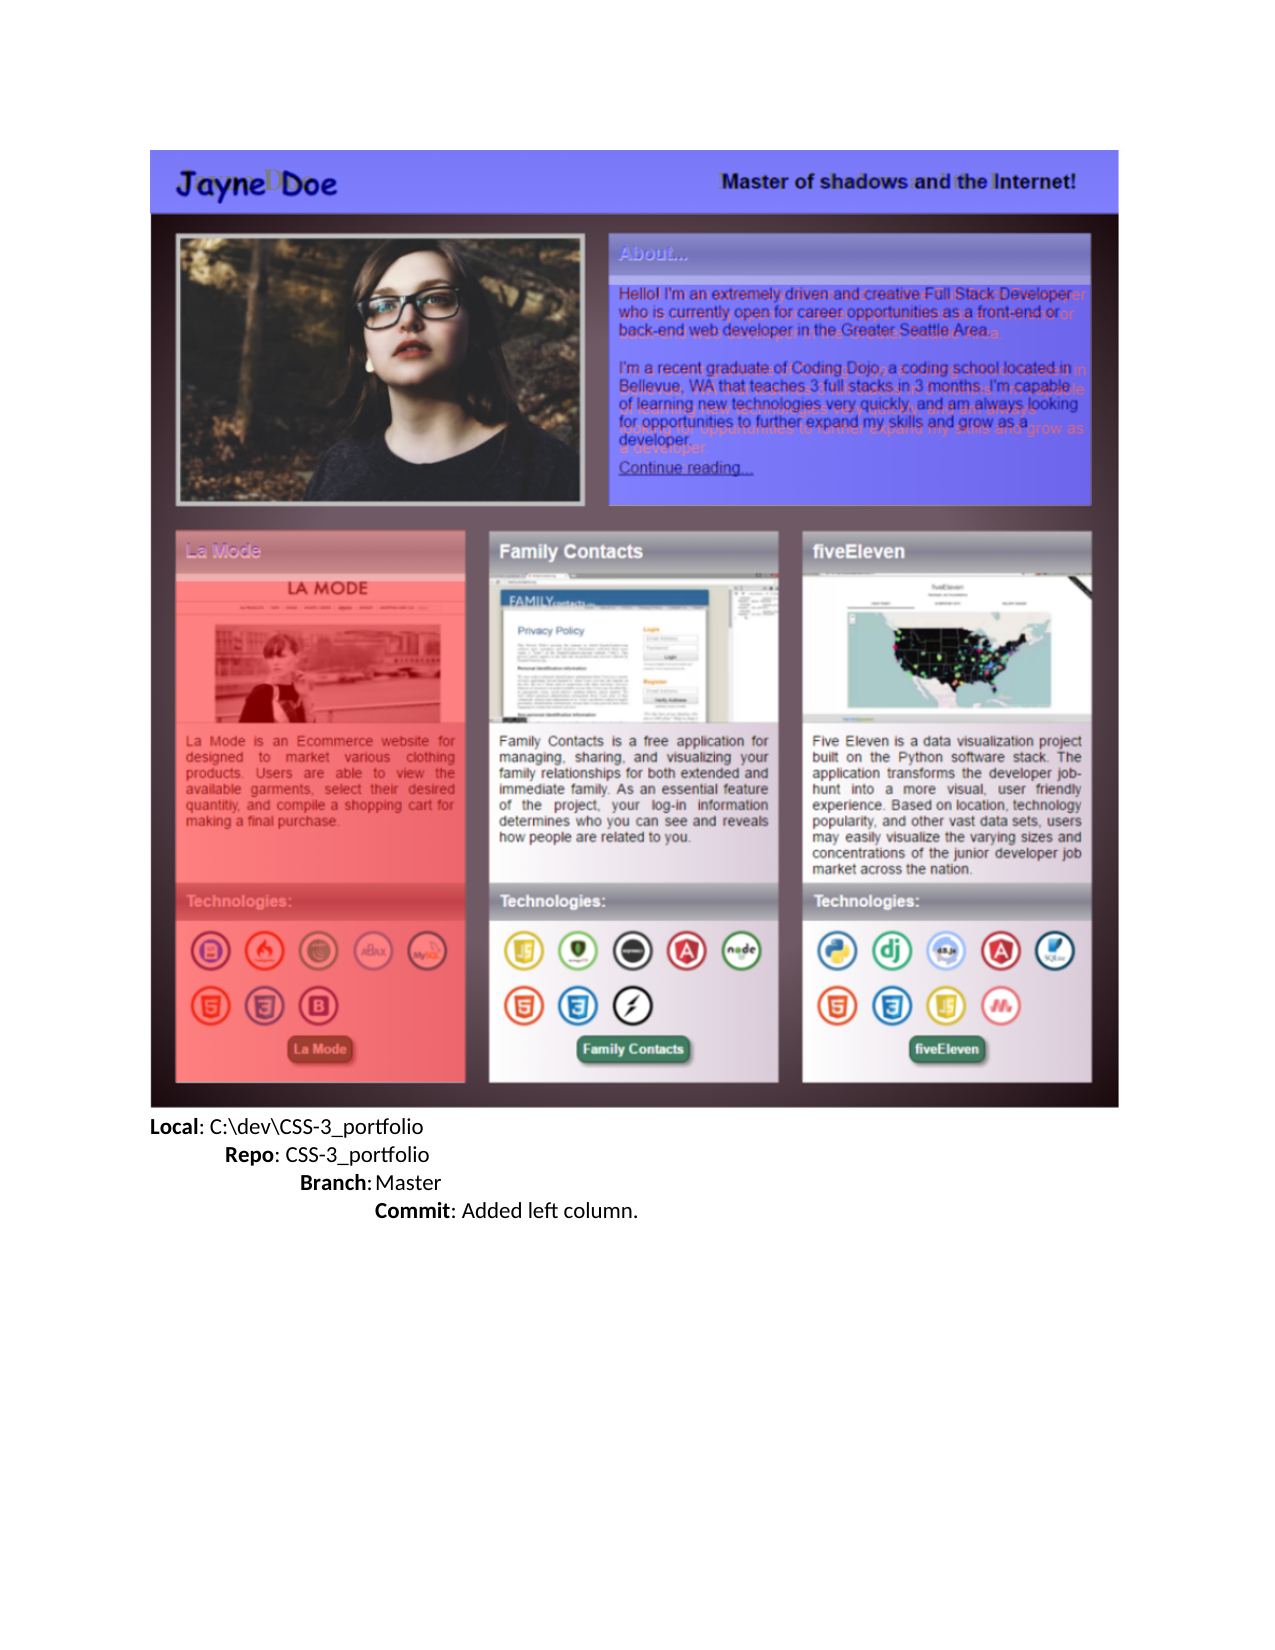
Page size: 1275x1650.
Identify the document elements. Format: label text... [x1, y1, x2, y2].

text Local: C:\dev\CSS-3_portfolio [150, 1112, 1125, 1141]
text Commit: Added left column. [300, 1197, 1125, 1224]
text Branch: Master [150, 1168, 1125, 1197]
text Repo: CSS-3_portfolio [150, 1141, 1125, 1168]
picture [150, 150, 1124, 1113]
